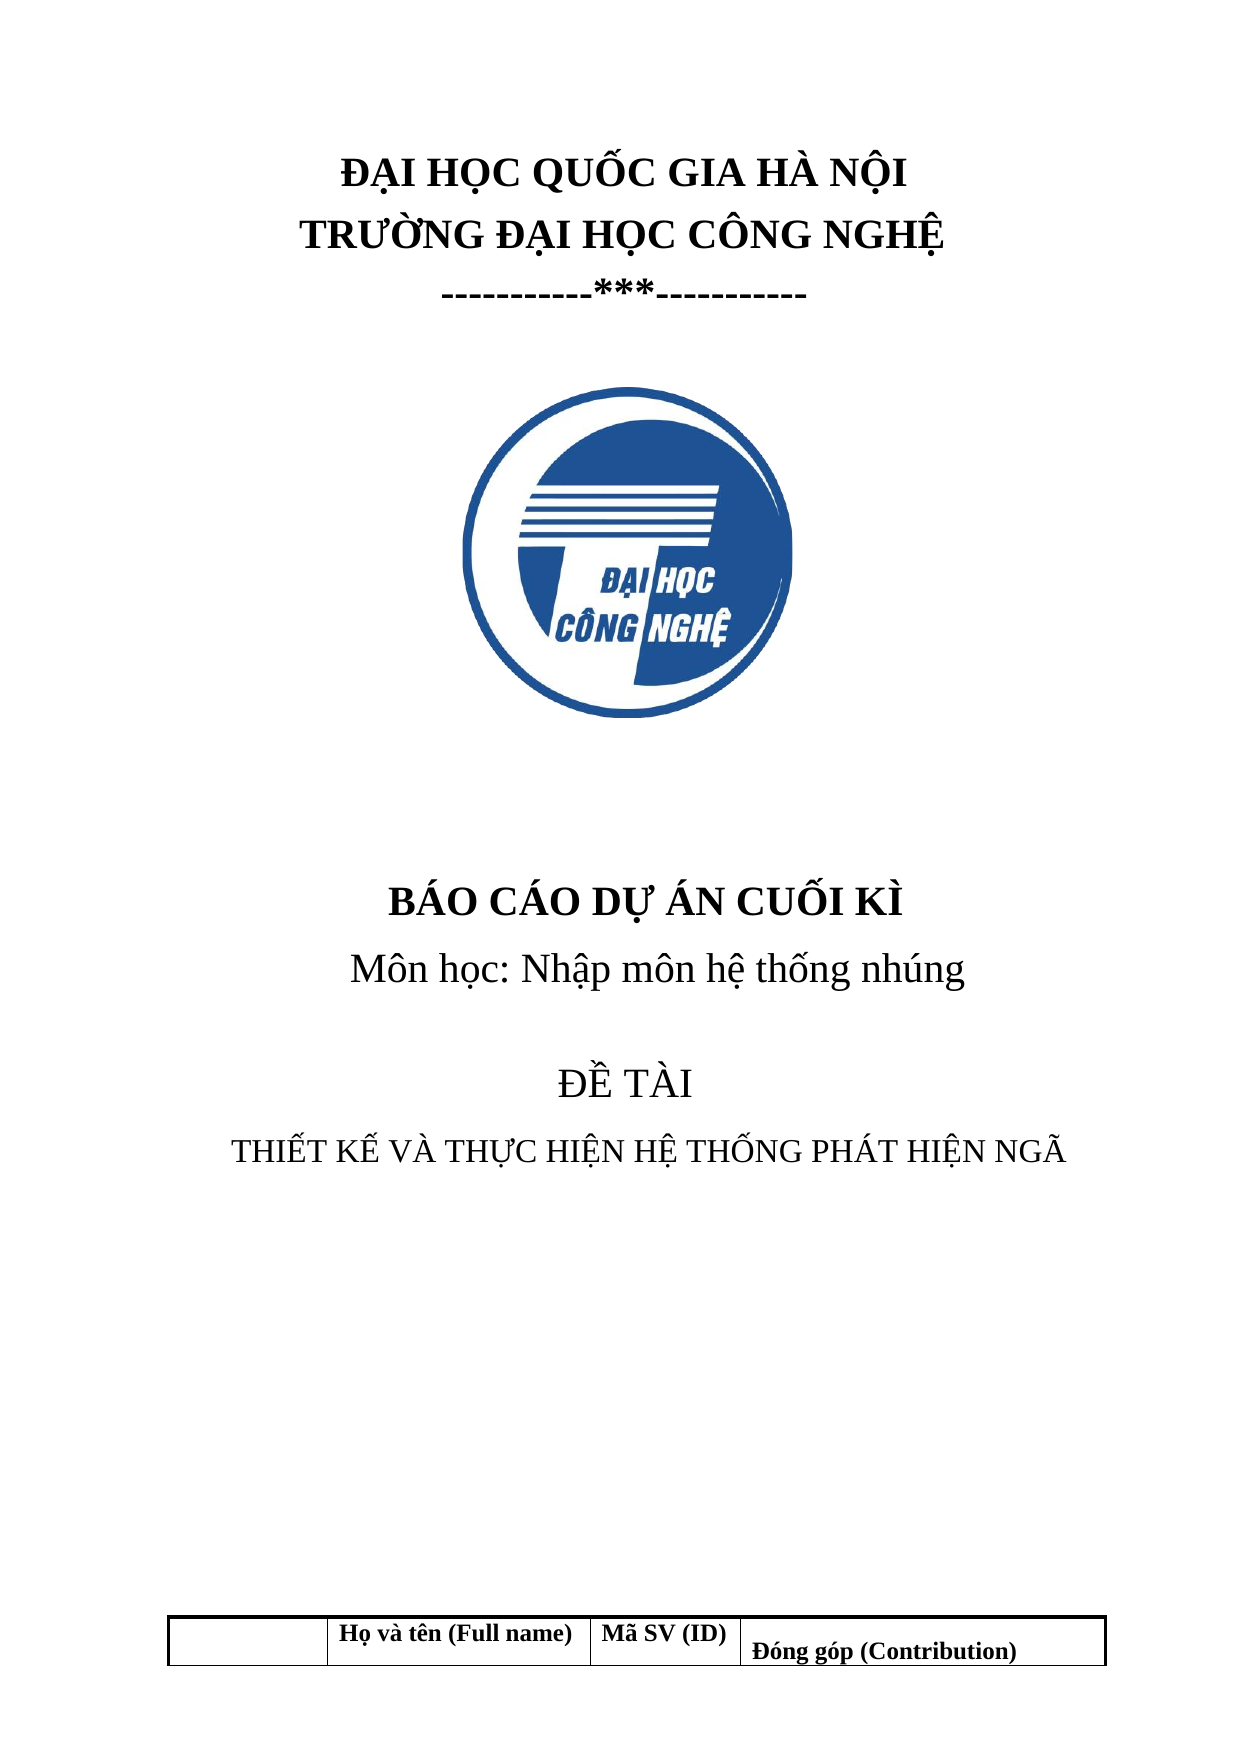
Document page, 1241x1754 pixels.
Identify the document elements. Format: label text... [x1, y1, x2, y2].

text Môn học: Nhập môn hệ thống nhúng [349, 943, 1108, 991]
table_header Mã SV (ID) [591, 1619, 740, 1664]
text -----------***----------- [148, 268, 1100, 316]
table_header Họ và tên (Full name) [328, 1619, 590, 1664]
table_header [170, 1619, 327, 1664]
text ĐỀ TÀI [148, 1058, 1102, 1106]
text THIẾT KẾ VÀ THỰC HIỆN HỆ THỐNG PHÁT HIỆN NGÃ [148, 1131, 1108, 1169]
picture [462, 387, 793, 718]
text BÁO CÁO DỰ ÁN CUỐI KÌ [388, 877, 1108, 925]
text TRƯỜNG ĐẠI HỌC CÔNG NGHỆ [299, 210, 1108, 258]
text ĐẠI HỌC QUỐC GIA HÀ NỘI [340, 148, 1108, 196]
table_header Đóng góp (Contribution) [741, 1619, 1104, 1664]
